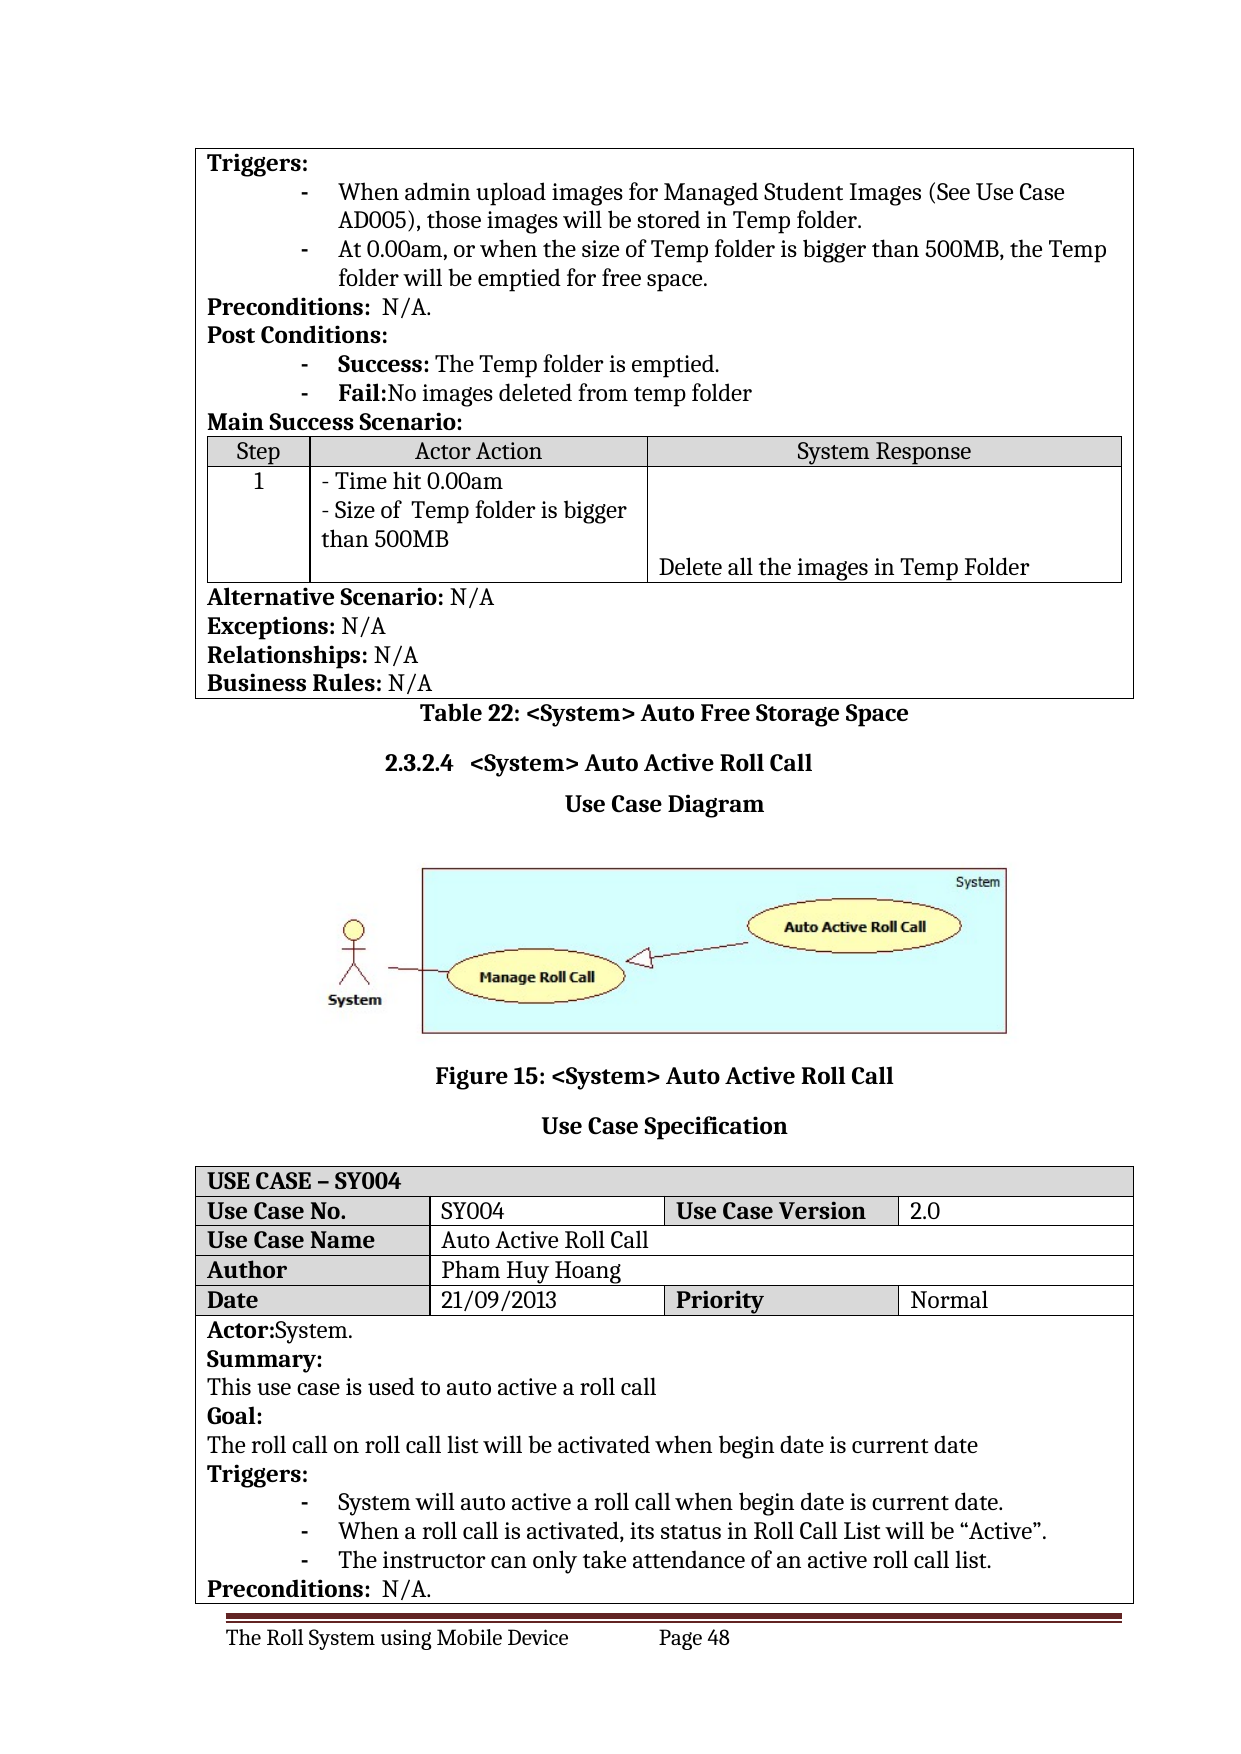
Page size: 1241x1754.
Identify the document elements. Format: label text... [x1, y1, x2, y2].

table_cell Pham Huy Hoang [431, 1256, 1133, 1285]
table_header USE CASE – SY004 [196, 1167, 1133, 1196]
table_cell Use Case No. [196, 1197, 429, 1225]
table_cell 2.0 [899, 1197, 1133, 1225]
subtitle <System> Auto Active Roll Call [385, 749, 1122, 777]
table_cell 21/09/2013 [431, 1286, 664, 1315]
table_cell SY004 [431, 1197, 664, 1225]
subtitle Use Case Diagram [207, 790, 1122, 819]
table_cell Priority [665, 1286, 898, 1315]
picture [297, 843, 1032, 1059]
text Figure 15: <System> Auto Active Roll Call [207, 1062, 1122, 1091]
table_cell Author [196, 1256, 429, 1285]
subtitle Use Case Specification [207, 1112, 1122, 1141]
table_cell Normal [899, 1286, 1133, 1315]
table_cell Use Case Version [665, 1197, 898, 1225]
table_cell Date [196, 1286, 429, 1315]
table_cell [196, 1316, 1133, 1603]
table_cell Auto Active Roll Call [431, 1226, 1133, 1255]
text Table 22: <System> Auto Free Storage Space [207, 699, 1122, 728]
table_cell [196, 149, 1133, 698]
table_cell Use Case Name [196, 1226, 429, 1255]
